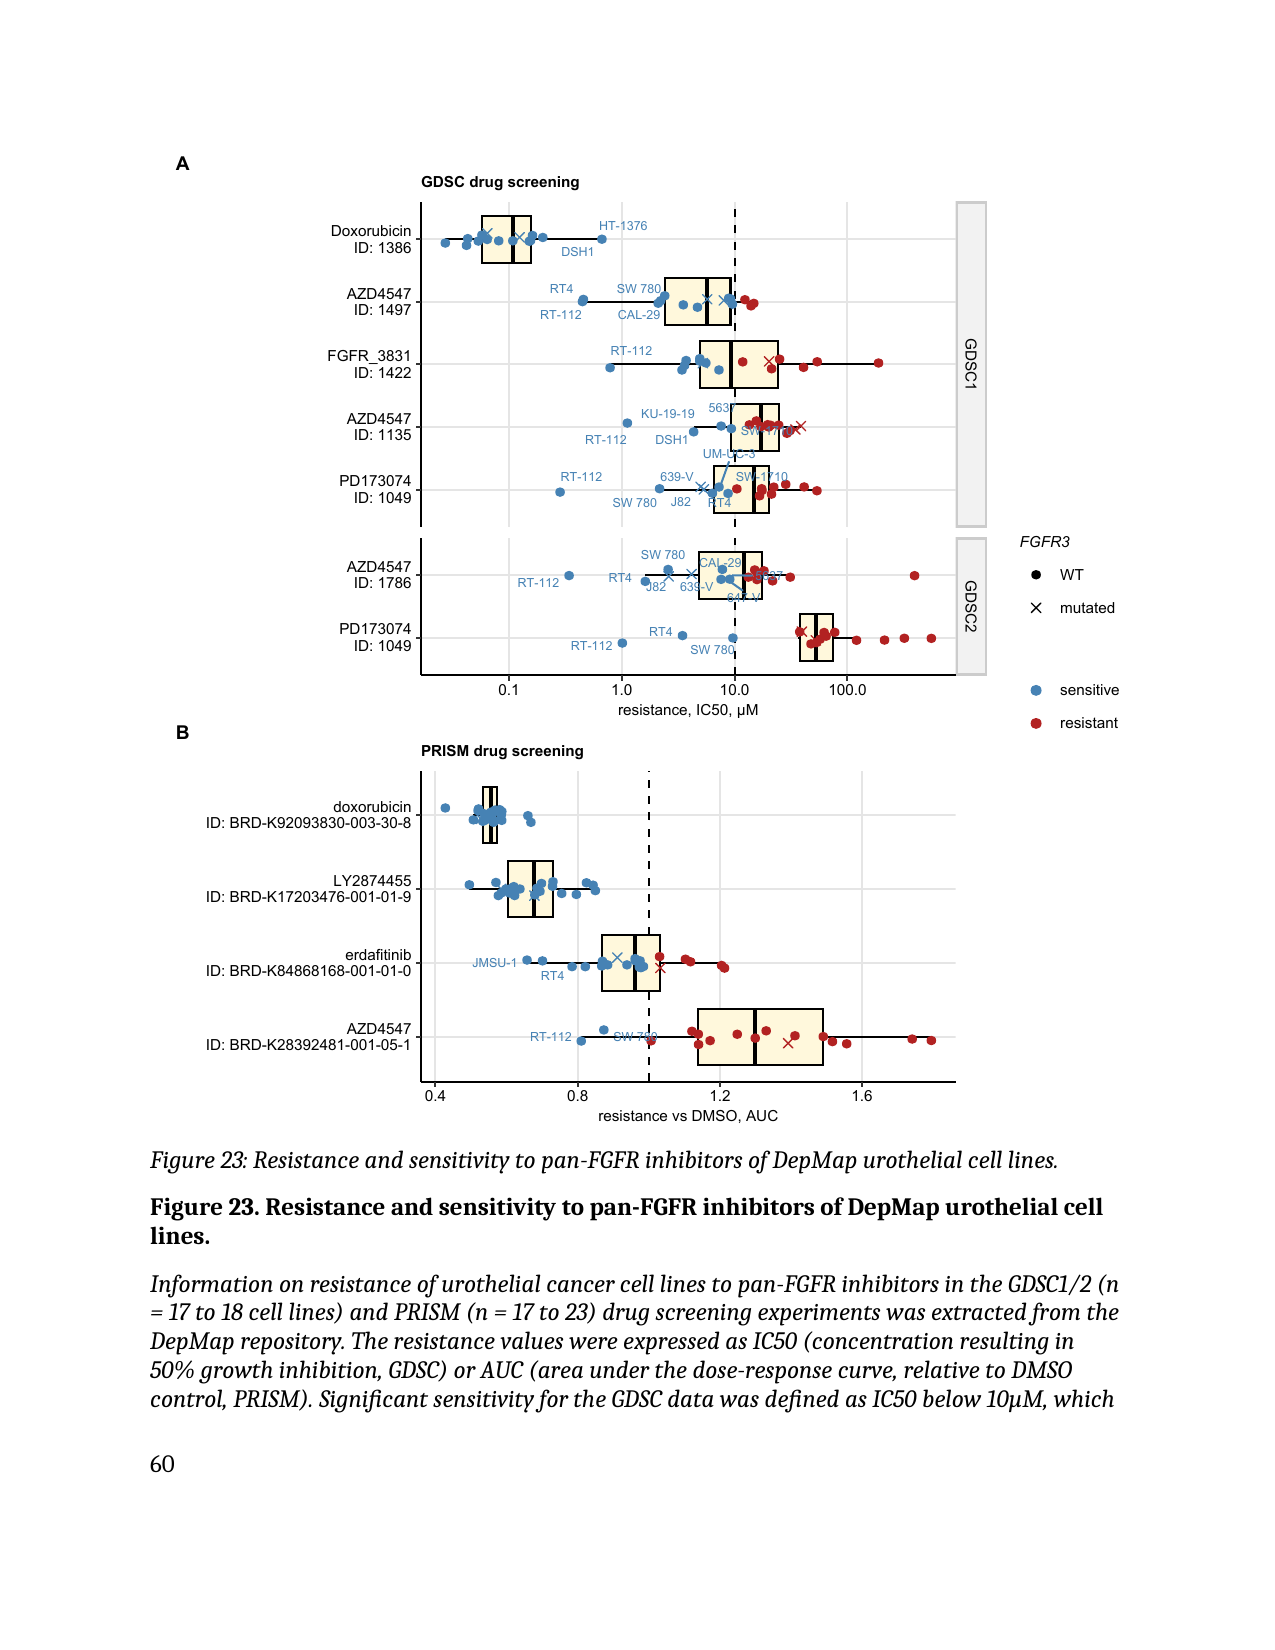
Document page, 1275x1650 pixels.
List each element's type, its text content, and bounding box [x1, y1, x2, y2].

text Figure 23. Resistance and sensitivity to pan-FGFR inhibitors of DepMap urothelial cell lines. [150, 1193, 1125, 1251]
text Figure 23: Resistance and sensitivity to pan-FGFR inhibitors of DepMap urothelial cell lines. [150, 1146, 1125, 1174]
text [150, 1269, 1125, 1413]
